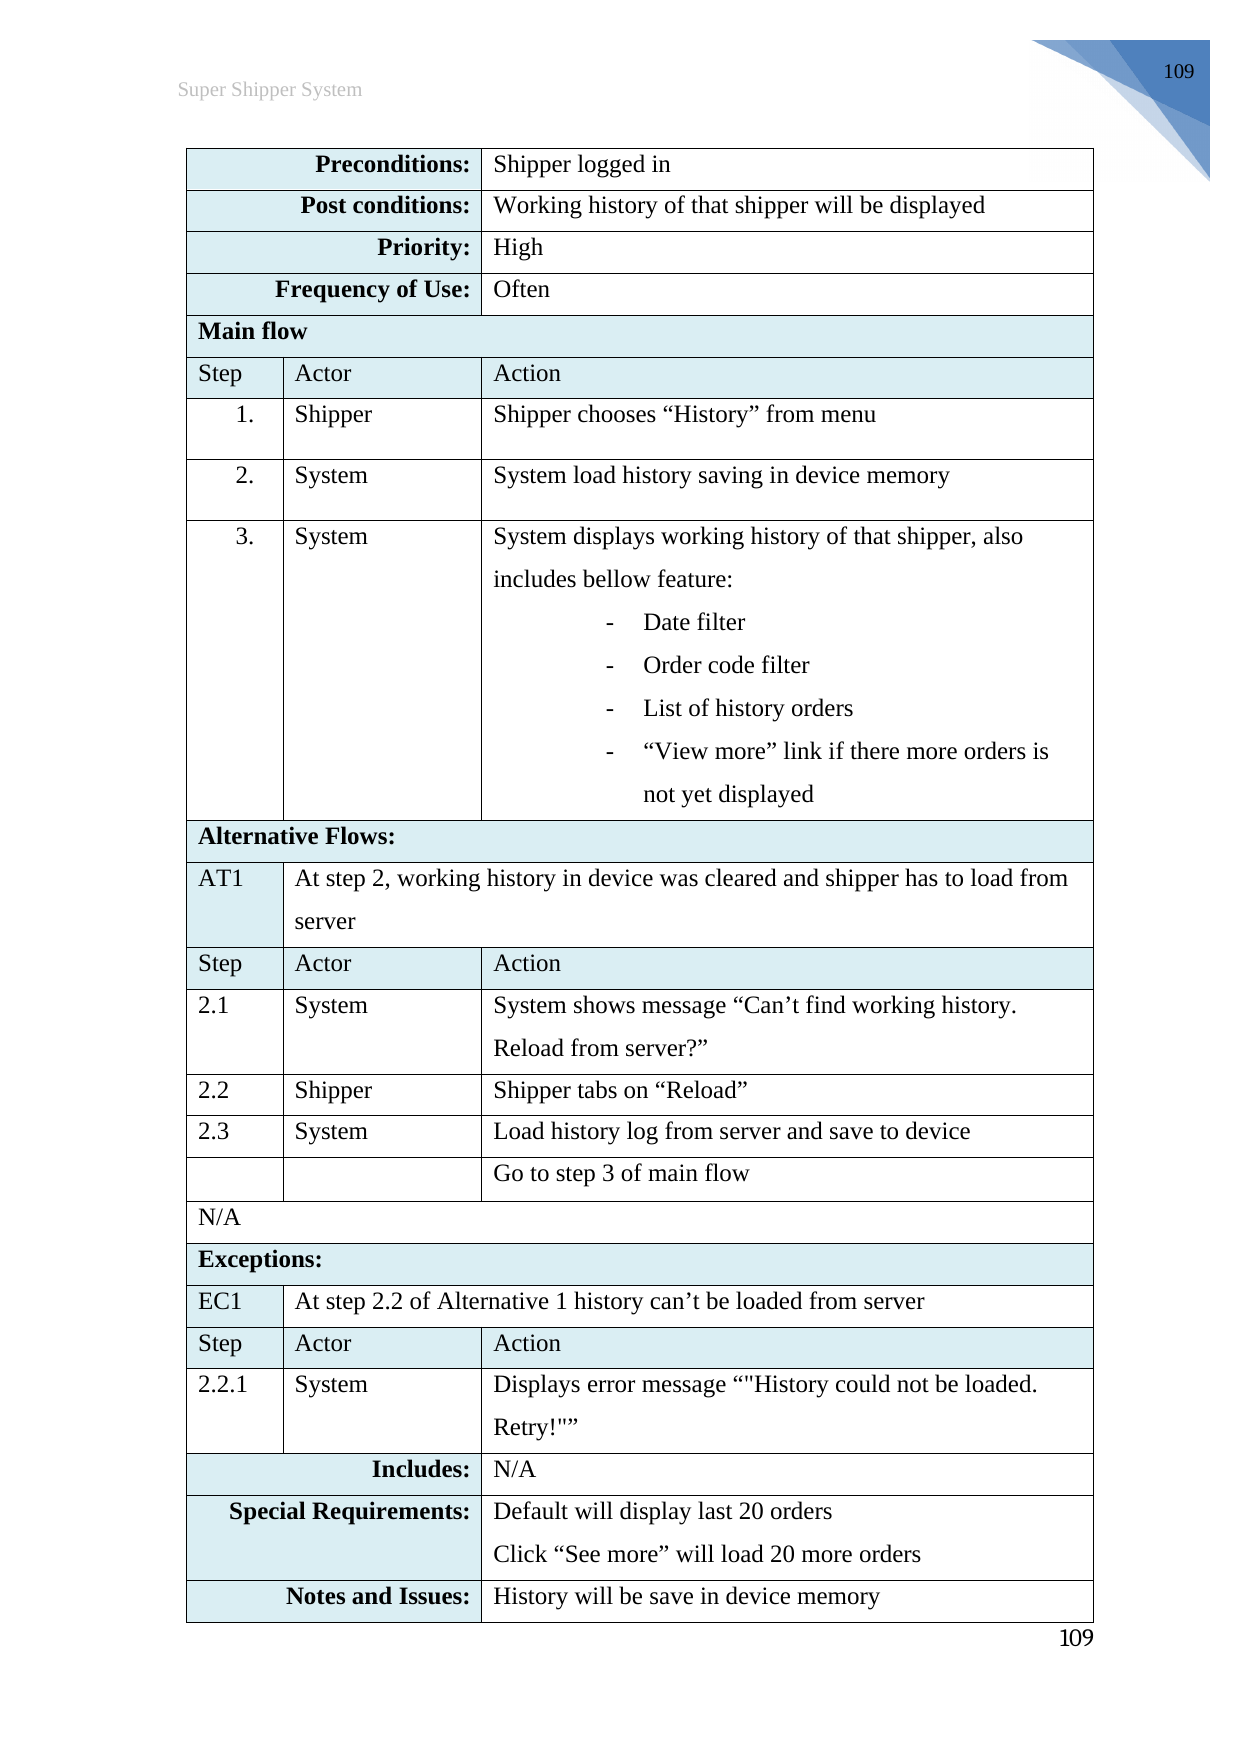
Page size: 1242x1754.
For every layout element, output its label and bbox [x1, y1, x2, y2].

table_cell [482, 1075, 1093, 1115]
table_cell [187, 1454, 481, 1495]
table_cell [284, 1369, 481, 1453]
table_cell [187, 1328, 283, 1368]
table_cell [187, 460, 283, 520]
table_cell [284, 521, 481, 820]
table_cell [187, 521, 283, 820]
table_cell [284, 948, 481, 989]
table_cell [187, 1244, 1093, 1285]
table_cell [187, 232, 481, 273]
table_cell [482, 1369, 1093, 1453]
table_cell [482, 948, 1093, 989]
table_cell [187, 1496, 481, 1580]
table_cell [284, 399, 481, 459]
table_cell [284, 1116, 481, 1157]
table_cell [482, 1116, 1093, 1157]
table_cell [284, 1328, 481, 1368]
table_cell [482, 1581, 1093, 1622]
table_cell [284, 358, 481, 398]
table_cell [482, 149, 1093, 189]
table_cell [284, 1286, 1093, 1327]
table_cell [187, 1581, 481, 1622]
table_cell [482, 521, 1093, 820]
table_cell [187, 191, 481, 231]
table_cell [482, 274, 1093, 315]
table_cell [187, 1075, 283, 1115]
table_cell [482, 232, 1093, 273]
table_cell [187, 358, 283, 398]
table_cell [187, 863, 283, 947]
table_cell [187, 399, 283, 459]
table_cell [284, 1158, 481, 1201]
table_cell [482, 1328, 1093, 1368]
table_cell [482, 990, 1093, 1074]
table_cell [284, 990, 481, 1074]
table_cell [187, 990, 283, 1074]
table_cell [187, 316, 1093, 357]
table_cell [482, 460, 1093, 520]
picture [1029, 40, 1210, 182]
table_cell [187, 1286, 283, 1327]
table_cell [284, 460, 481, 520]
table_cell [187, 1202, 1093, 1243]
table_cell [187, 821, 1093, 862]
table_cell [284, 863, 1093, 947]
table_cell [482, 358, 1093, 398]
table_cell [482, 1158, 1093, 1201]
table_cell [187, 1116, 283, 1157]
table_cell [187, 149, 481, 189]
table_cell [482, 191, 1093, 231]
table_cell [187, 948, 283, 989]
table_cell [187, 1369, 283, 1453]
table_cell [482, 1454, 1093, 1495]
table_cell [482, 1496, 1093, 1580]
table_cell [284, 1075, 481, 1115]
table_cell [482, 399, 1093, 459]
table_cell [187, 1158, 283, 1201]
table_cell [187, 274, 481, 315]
